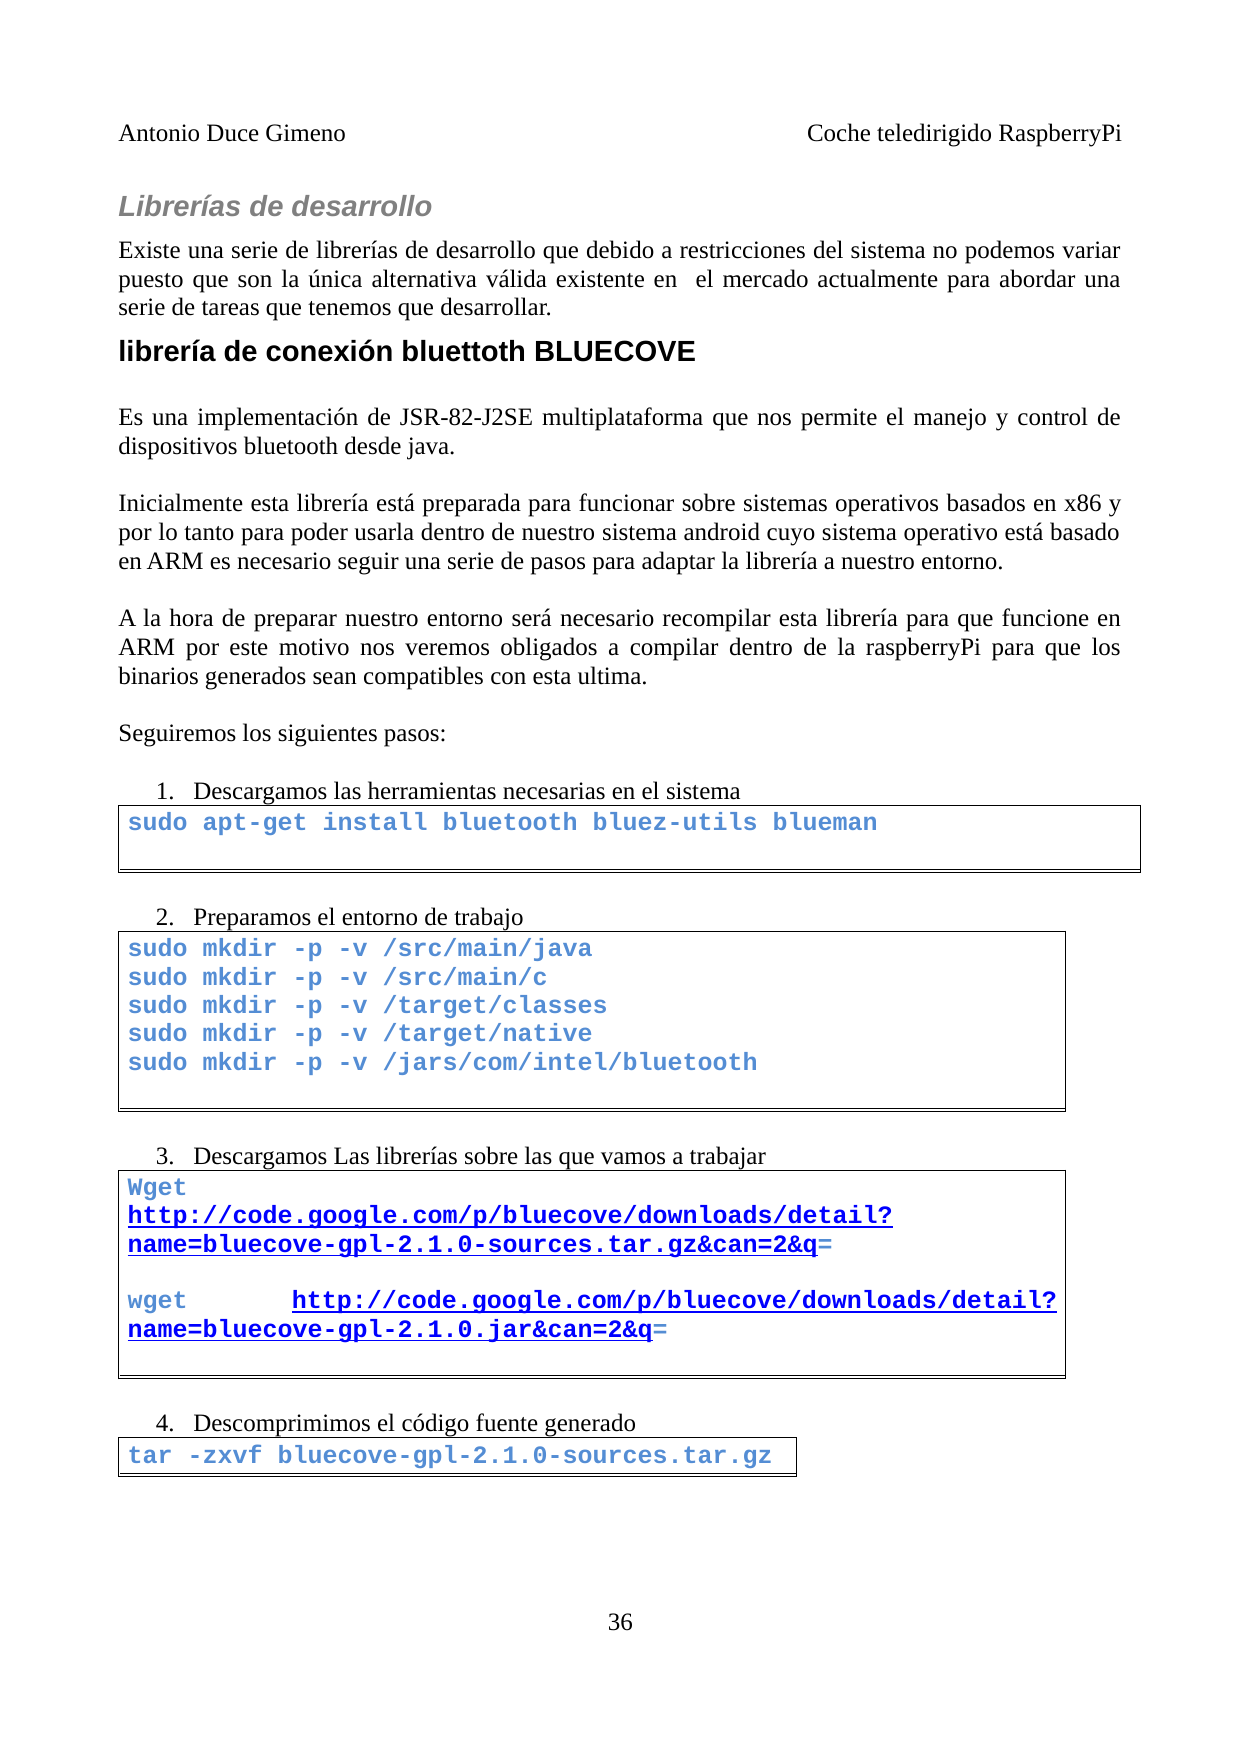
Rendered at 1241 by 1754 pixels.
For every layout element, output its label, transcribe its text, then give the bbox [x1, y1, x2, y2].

text Wget [119, 1173, 1065, 1203]
text http://code.google.com/p/bluecove/downloads/detail?name=bluecove-gpl-2.1.0-sources.tar.gz&can=2&q= [127, 1203, 1056, 1260]
text sudo mkdir -p -v /target/native [127, 1021, 1056, 1049]
text Existe una serie de librerías de desarrollo que debido a restricciones del sistema no podemos variar puesto que son la única alternativa válida existente en el mercado actualmente para abordar una serie de tareas que tenemos que desarrollar. [118, 235, 1122, 321]
text sudo mkdir -p -v /target/classes [127, 992, 1056, 1021]
text sudo apt-get install bluetooth bluez-utils blueman [119, 808, 1140, 838]
subtitle Librerías de desarrollo [118, 189, 1122, 222]
text tar -zxvf bluecove-gpl-2.1.0-sources.tar.gz [119, 1440, 796, 1473]
text wget http://code.google.com/p/bluecove/downloads/detail?name=bluecove-gpl-2.1.0.jar&can=2&q= [127, 1288, 1056, 1345]
text sudo mkdir -p -v /jars/com/intel/bluetooth [127, 1049, 1056, 1077]
text Inicialmente esta librería está preparada para funcionar sobre sistemas operativos basados en x86 y por lo tanto para poder usarla dentro de nuestro sistema android cuyo sistema operativo está basado en ARM es necesario seguir una serie de pasos para adaptar la librería a nuestro entorno. [118, 488, 1122, 575]
list Descomprimimos el código fuente generado [156, 1408, 1122, 1437]
text sudo mkdir -p -v /src/main/java [119, 934, 1065, 964]
text A la hora de preparar nuestro entorno será necesario recompilar esta librería para que funcione en ARM por este motivo nos veremos obligados a compilar dentro de la raspberryPi para que los binarios generados sean compatibles con esta ultima. [118, 603, 1122, 690]
list Descargamos las herramientas necesarias en el sistema [156, 776, 1122, 805]
subtitle librería de conexión bluettoth BLUECOVE [118, 334, 1122, 367]
list Preparamos el entorno de trabajo [156, 902, 1122, 930]
text sudo mkdir -p -v /src/main/c [127, 964, 1056, 992]
text Seguiremos los siguientes pasos: [118, 718, 1122, 747]
list Descargamos Las librerías sobre las que vamos a trabajar [156, 1141, 1122, 1169]
text Es una implementación de JSR-82-J2SE multiplataforma que nos permite el manejo y control de dispositivos bluetooth desde java. [118, 402, 1122, 460]
